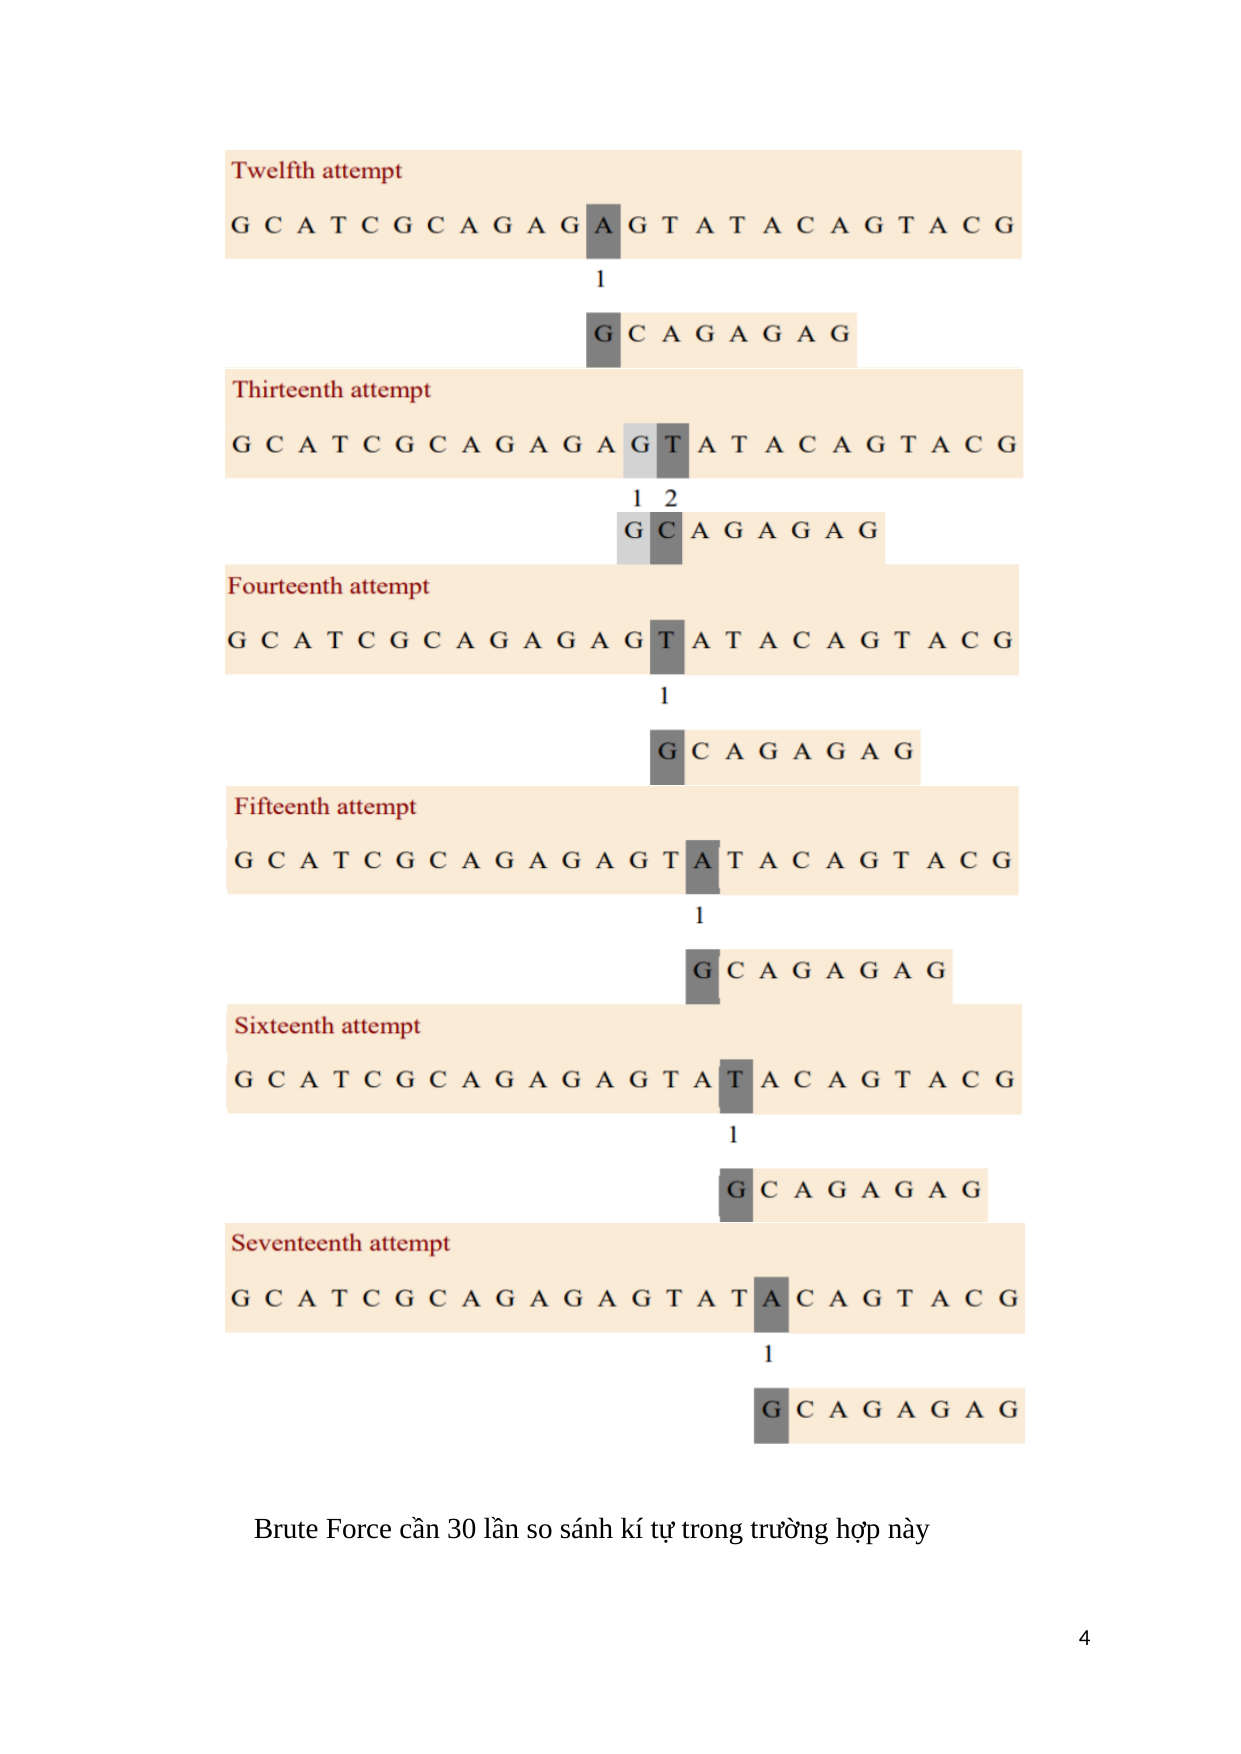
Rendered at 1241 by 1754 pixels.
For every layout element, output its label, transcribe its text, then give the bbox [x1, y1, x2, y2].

picture [225, 150, 1022, 368]
picture [225, 369, 1024, 511]
picture [225, 512, 1019, 785]
picture [225, 786, 1022, 1222]
picture [225, 1223, 1025, 1445]
text Brute Force cần 30 lần so sánh kí tự trong trường hợp này [150, 1511, 1090, 1545]
